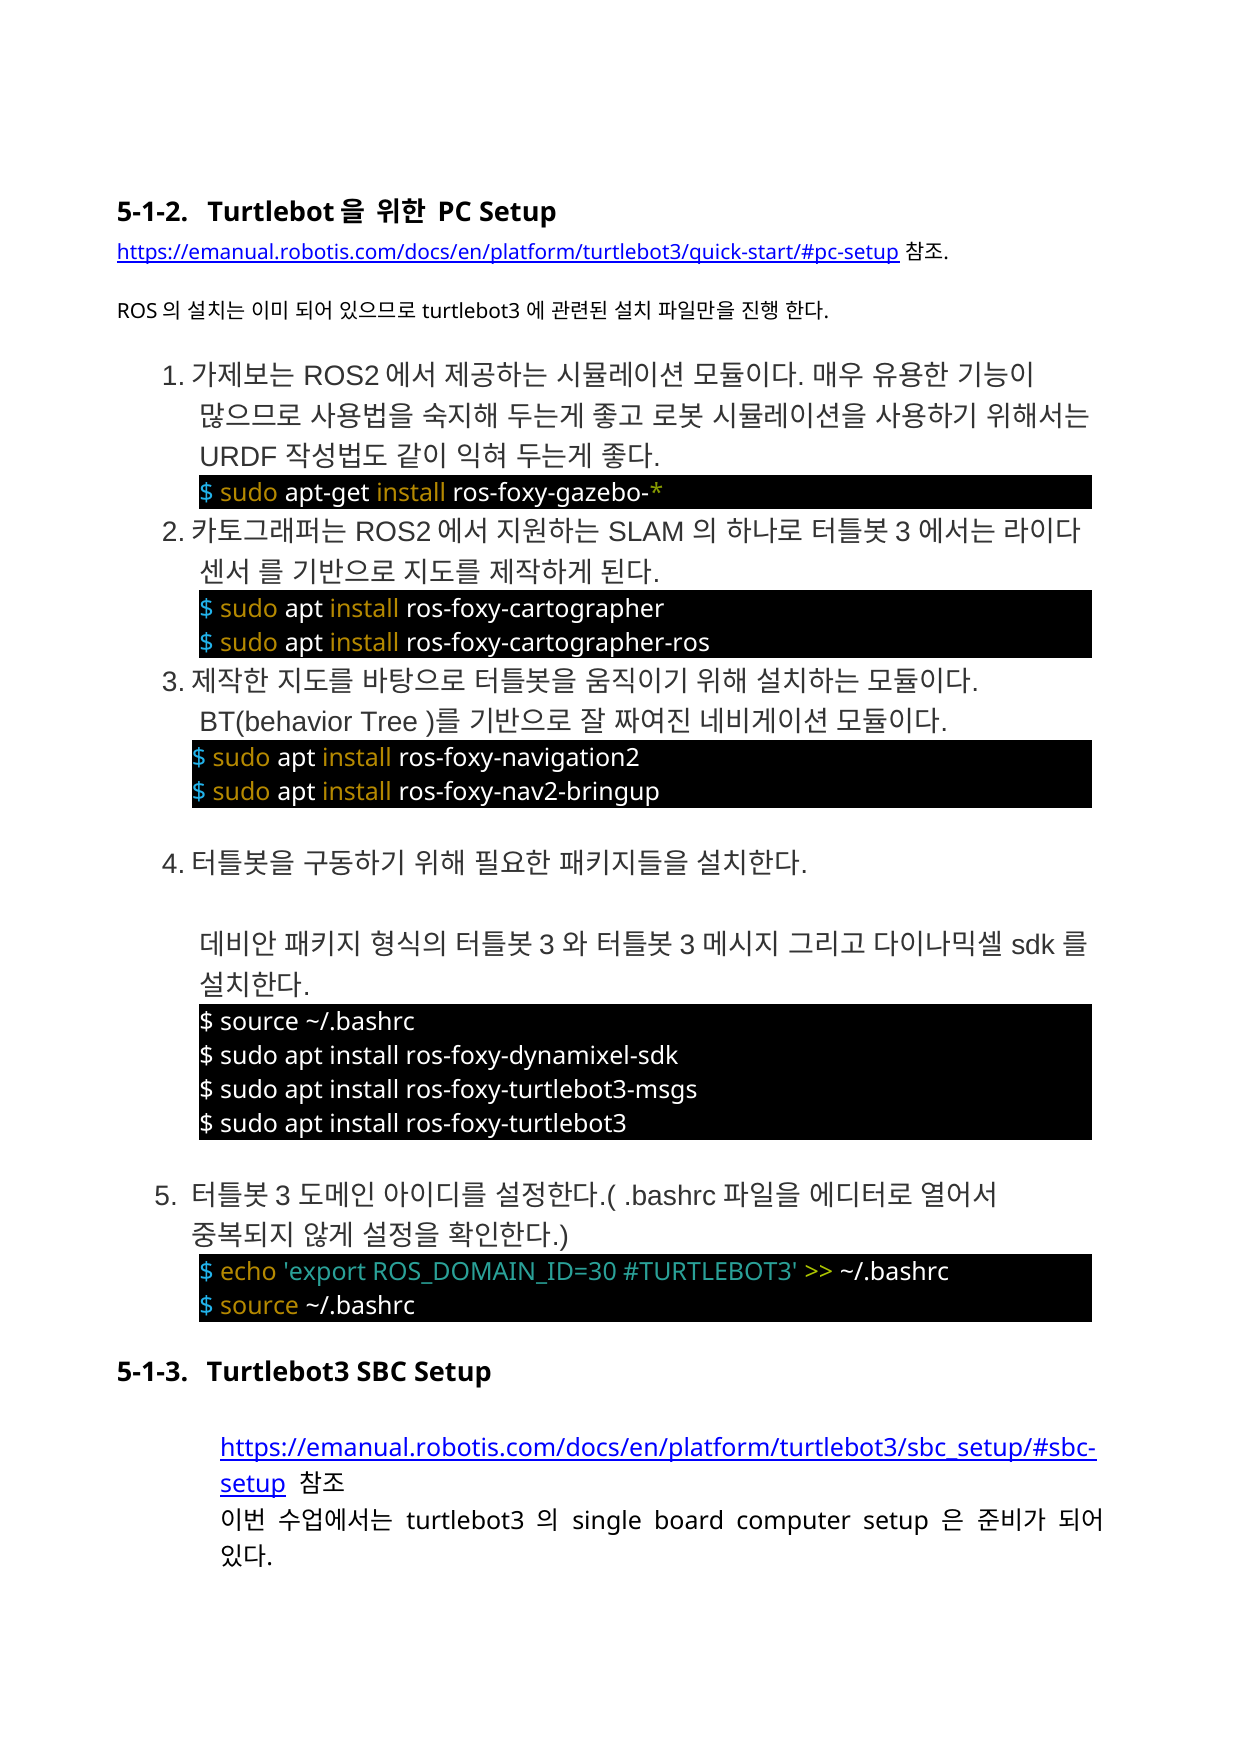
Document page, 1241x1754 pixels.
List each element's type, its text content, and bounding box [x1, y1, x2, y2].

text $ sudo apt install ros-foxy-nav2-bringup [192, 774, 1092, 808]
text $ sudo apt-get install ros-foxy-gazebo-* [199, 475, 1092, 509]
text https://emanual.robotis.com/docs/en/platform/turtlebot3/sbc_setup/#sbc-setup 참조 [220, 1430, 1105, 1500]
text $ sudo apt install ros-foxy-cartographer-ros [199, 624, 1092, 658]
list 카토그래퍼는 ROS2에서 지원하는 SLAM 의 하나로 터틀봇3 에서는 라이다 센서 를 기반으로 지도를 제작하게 된다. [162, 509, 1092, 590]
list 제작한 지도를 바탕으로 터틀봇을 움직이기 위해 설치하는 모듈이다. BT(behavior Tree )를 기반으로 잘 짜여진 네비게이션 모듈이다. [162, 658, 1092, 740]
text $ echo 'export ROS_DOMAIN_ID=30 #TURTLEBOT3' >> ~/.bashrc [199, 1254, 1092, 1288]
text $ source ~/.bashrc [199, 1004, 1092, 1038]
text https://emanual.robotis.com/docs/en/platform/turtlebot3/quick-start/#pc-setup 참조. [117, 235, 1105, 266]
subtitle 5-1-3. Turtlebot3 SBC Setup [117, 1353, 1105, 1389]
text $ sudo apt install ros-foxy-cartographer [199, 590, 1092, 624]
list 가제보는 ROS2에서 제공하는 시뮬레이션 모듈이다. 매우 유용한 기능이 많으므로 사용법을 숙지해 두는게 좋고 로봇 시뮬레이션을 사용하기 위해서는 URDF 작성법도 같이 익혀 두는게 좋다. [162, 353, 1092, 475]
text 이번 수업에서는 turtlebot3 의 single board computer setup 은 준비가 되어 있다. [220, 1500, 1105, 1573]
text $ sudo apt install ros-foxy-turtlebot3 [199, 1106, 1092, 1140]
text $ source ~/.bashrc [199, 1288, 1092, 1322]
text $ sudo apt install ros-foxy-dynamixel-sdk [199, 1038, 1092, 1072]
text $ sudo apt install ros-foxy-navigation2 [192, 740, 1092, 774]
subtitle 5-1-2. Turtlebot을 위한 PC Setup [117, 189, 1105, 229]
text $ sudo apt install ros-foxy-turtlebot3-msgs [199, 1072, 1092, 1106]
list 터틀봇을 구동하기 위해 필요한 패키지들을 설치한다. [162, 841, 1092, 881]
text 데비안 패키지 형식의 터틀봇3 와 터틀봇3 메시지 그리고 다이나믹셀 sdk 를 설치한다. [199, 922, 1092, 1004]
text ROS 의 설치는 이미 되어 있으므로 turtlebot3 에 관련된 설치 파일만을 진행 한다. [117, 294, 1105, 324]
list 터틀봇3 도메인 아이디를 설정한다.( .bashrc 파일을 에디터로 열어서 중복되지 않게 설정을 확인한다.) [154, 1172, 1092, 1254]
